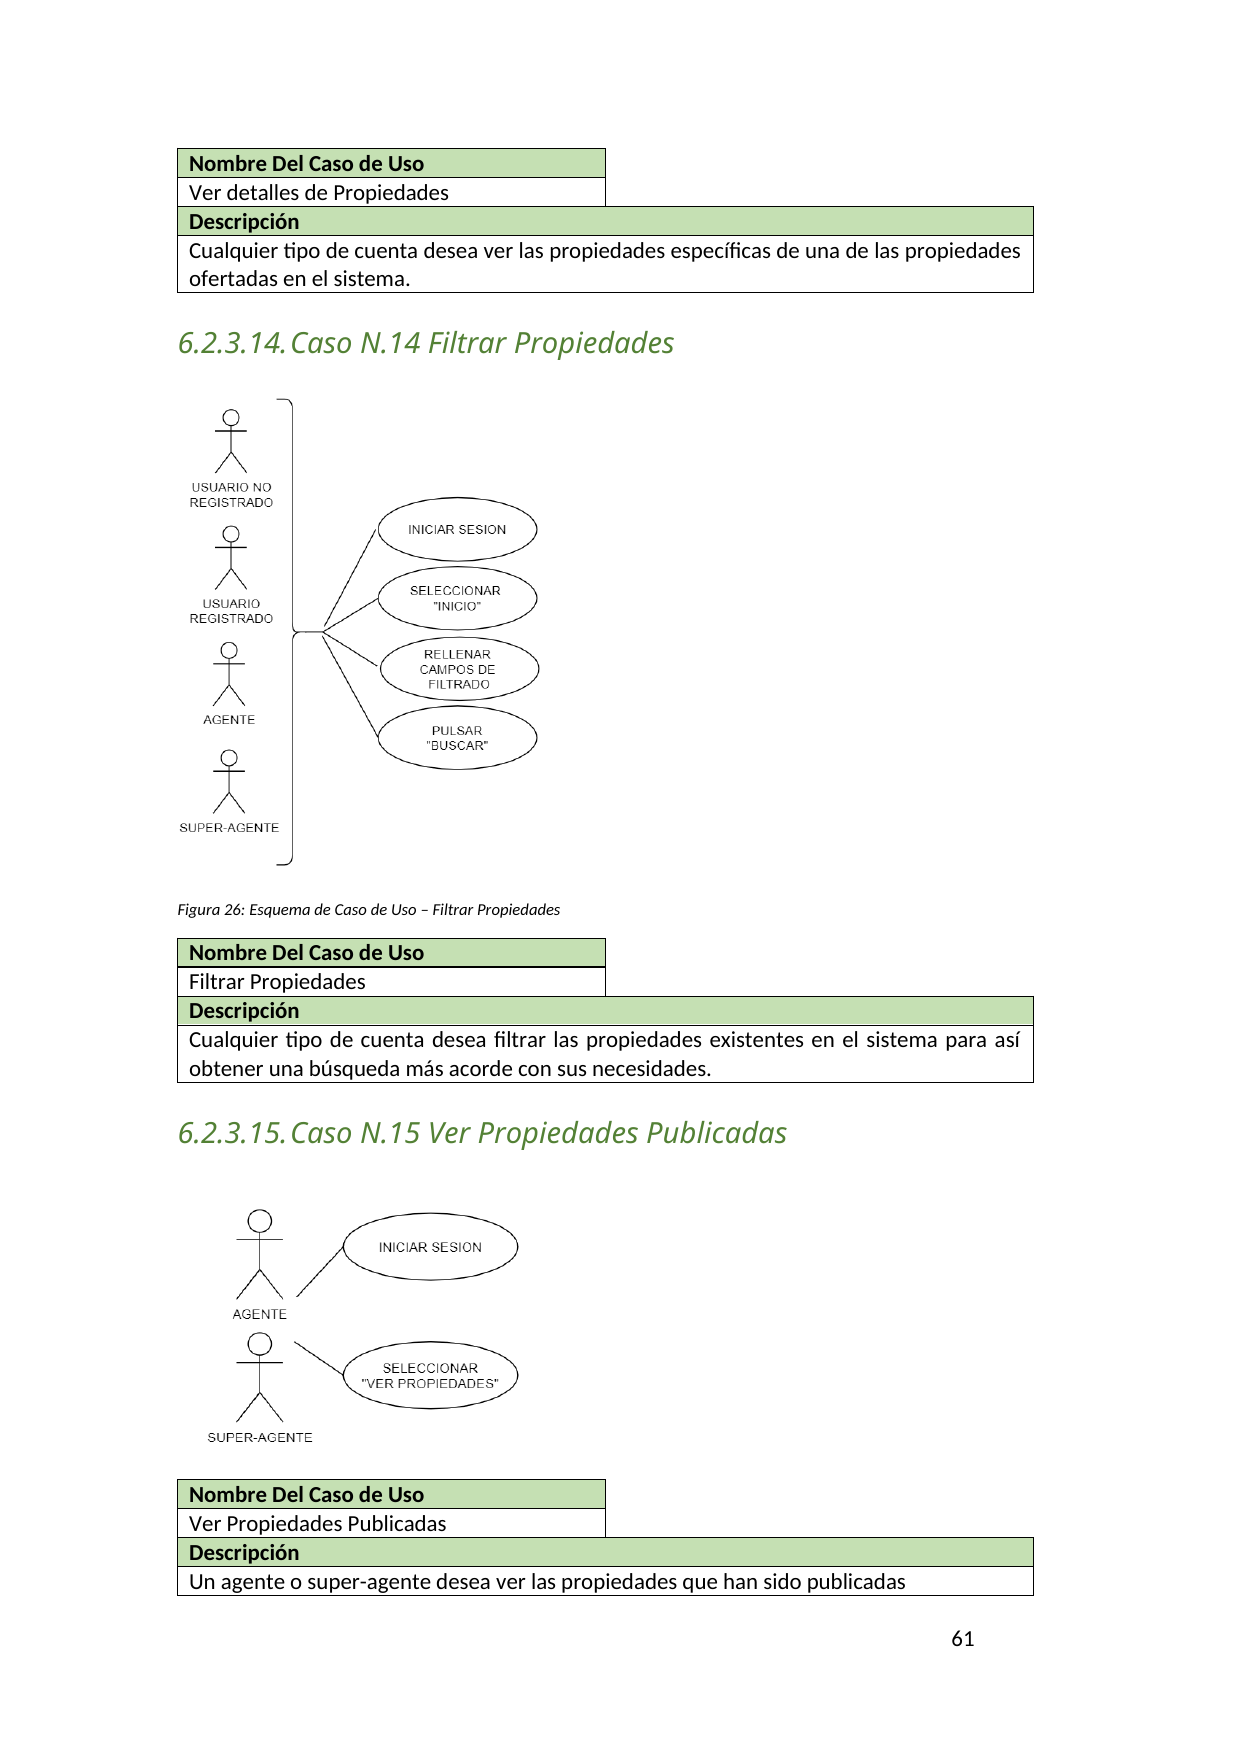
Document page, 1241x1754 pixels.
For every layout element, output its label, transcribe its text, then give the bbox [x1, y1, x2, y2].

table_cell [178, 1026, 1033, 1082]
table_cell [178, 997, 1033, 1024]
text Figura 26: Esquema de Caso de Uso – Filtrar Propiedades [177, 899, 974, 919]
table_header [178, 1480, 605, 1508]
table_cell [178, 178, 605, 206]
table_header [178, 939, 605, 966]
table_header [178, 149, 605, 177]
picture [177, 390, 540, 880]
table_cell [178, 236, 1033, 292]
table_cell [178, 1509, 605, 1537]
subtitle Caso N.15 Ver Propiedades Publicadas [177, 1112, 974, 1152]
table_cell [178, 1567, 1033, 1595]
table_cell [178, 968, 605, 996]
subtitle Caso N.14 Filtrar Propiedades [177, 322, 974, 362]
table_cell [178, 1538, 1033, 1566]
picture [177, 1179, 540, 1461]
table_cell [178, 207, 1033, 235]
